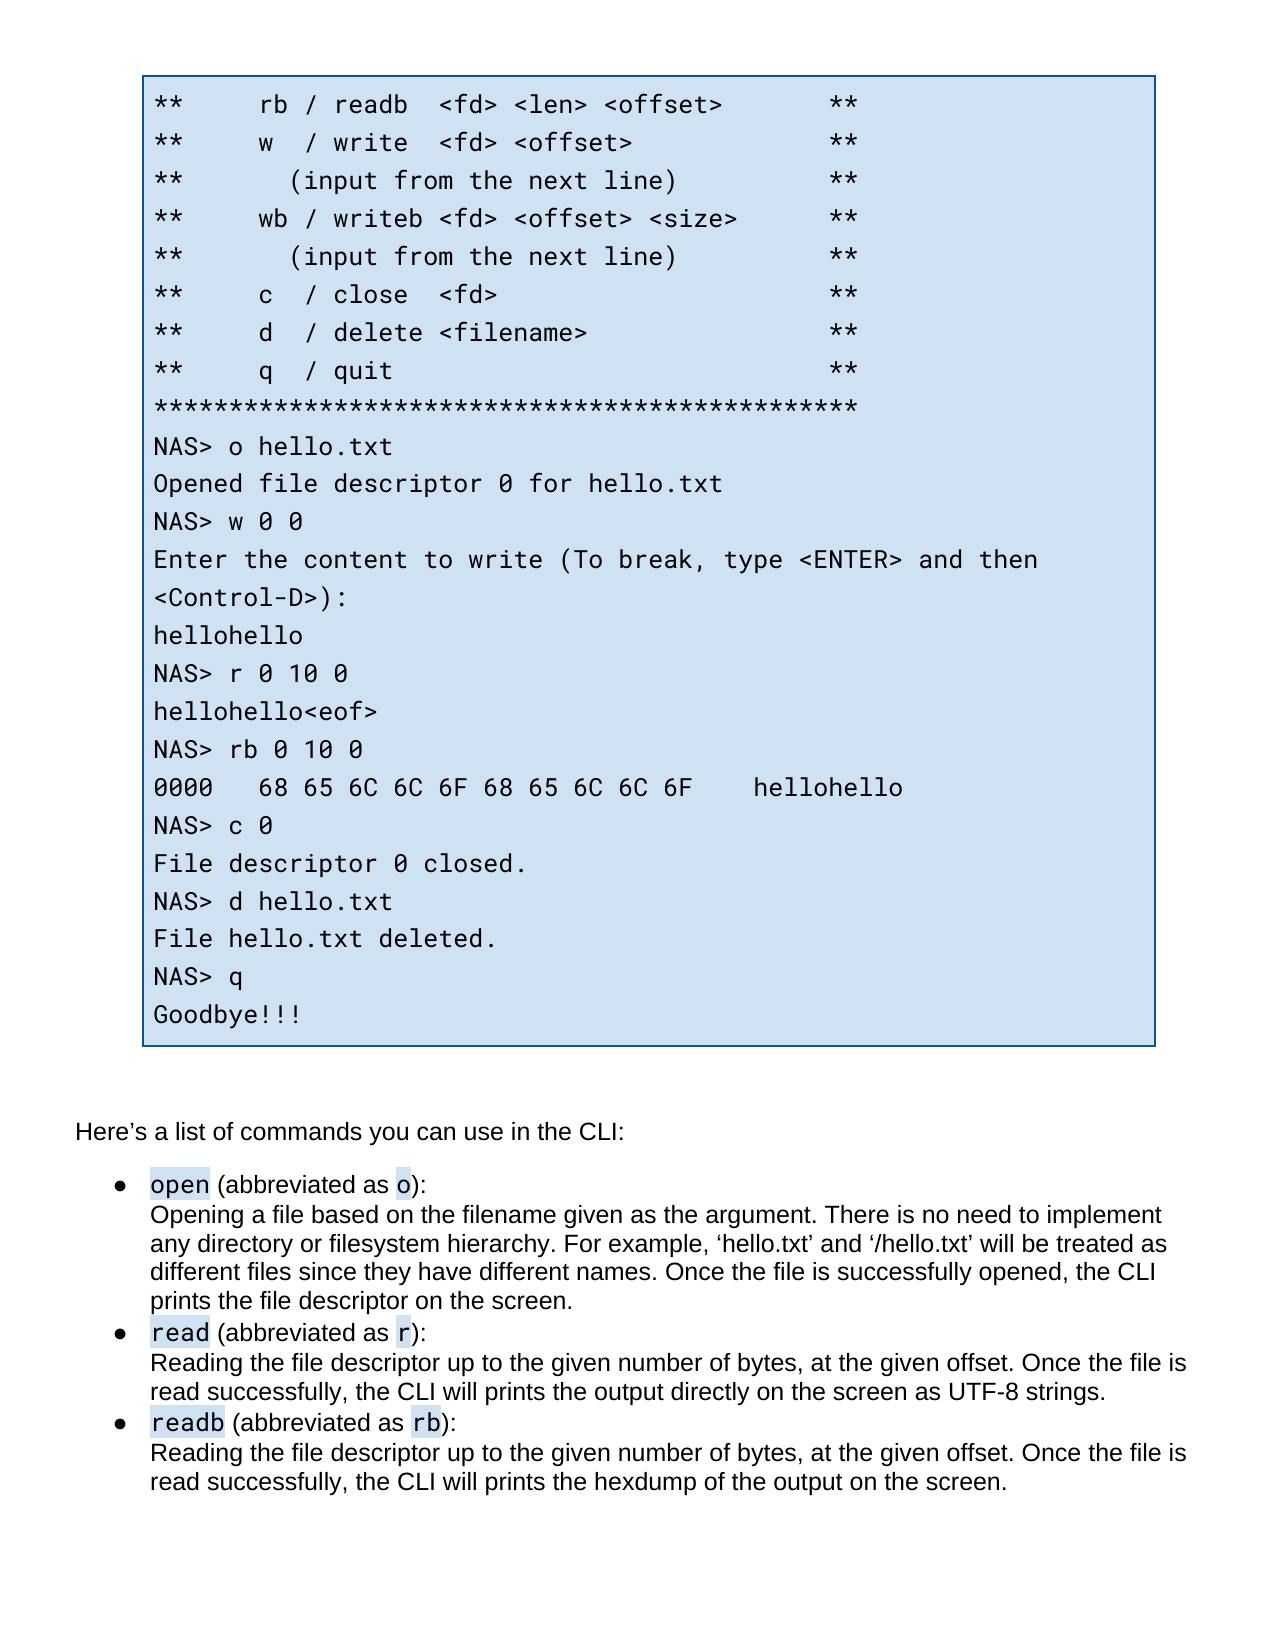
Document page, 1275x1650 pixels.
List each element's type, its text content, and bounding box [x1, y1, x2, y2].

text Here’s a list of commands you can use in the CLI: [75, 1117, 1200, 1146]
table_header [144, 77, 1154, 1045]
list open (abbreviated as o): Opening a file based on the filename given as the argument. There is no need to implement any directory or filesystem hierarchy. For example, ‘hello.txt’ and ‘/hello.txt’ will be treated as different files since they have different names. Once the file is successfully opened, the CLI prints the file descriptor on the screen. [112, 1167, 1200, 1315]
list read (abbreviated as r): Reading the file descriptor up to the given number of bytes, at the given offset. Once the file is read successfully, the CLI will prints the output directly on the screen as UTF-8 strings. [112, 1315, 1200, 1405]
list readb (abbreviated as rb): Reading the file descriptor up to the given number of bytes, at the given offset. Once the file is read successfully, the CLI will prints the hexdump of the output on the screen. [112, 1405, 1200, 1496]
